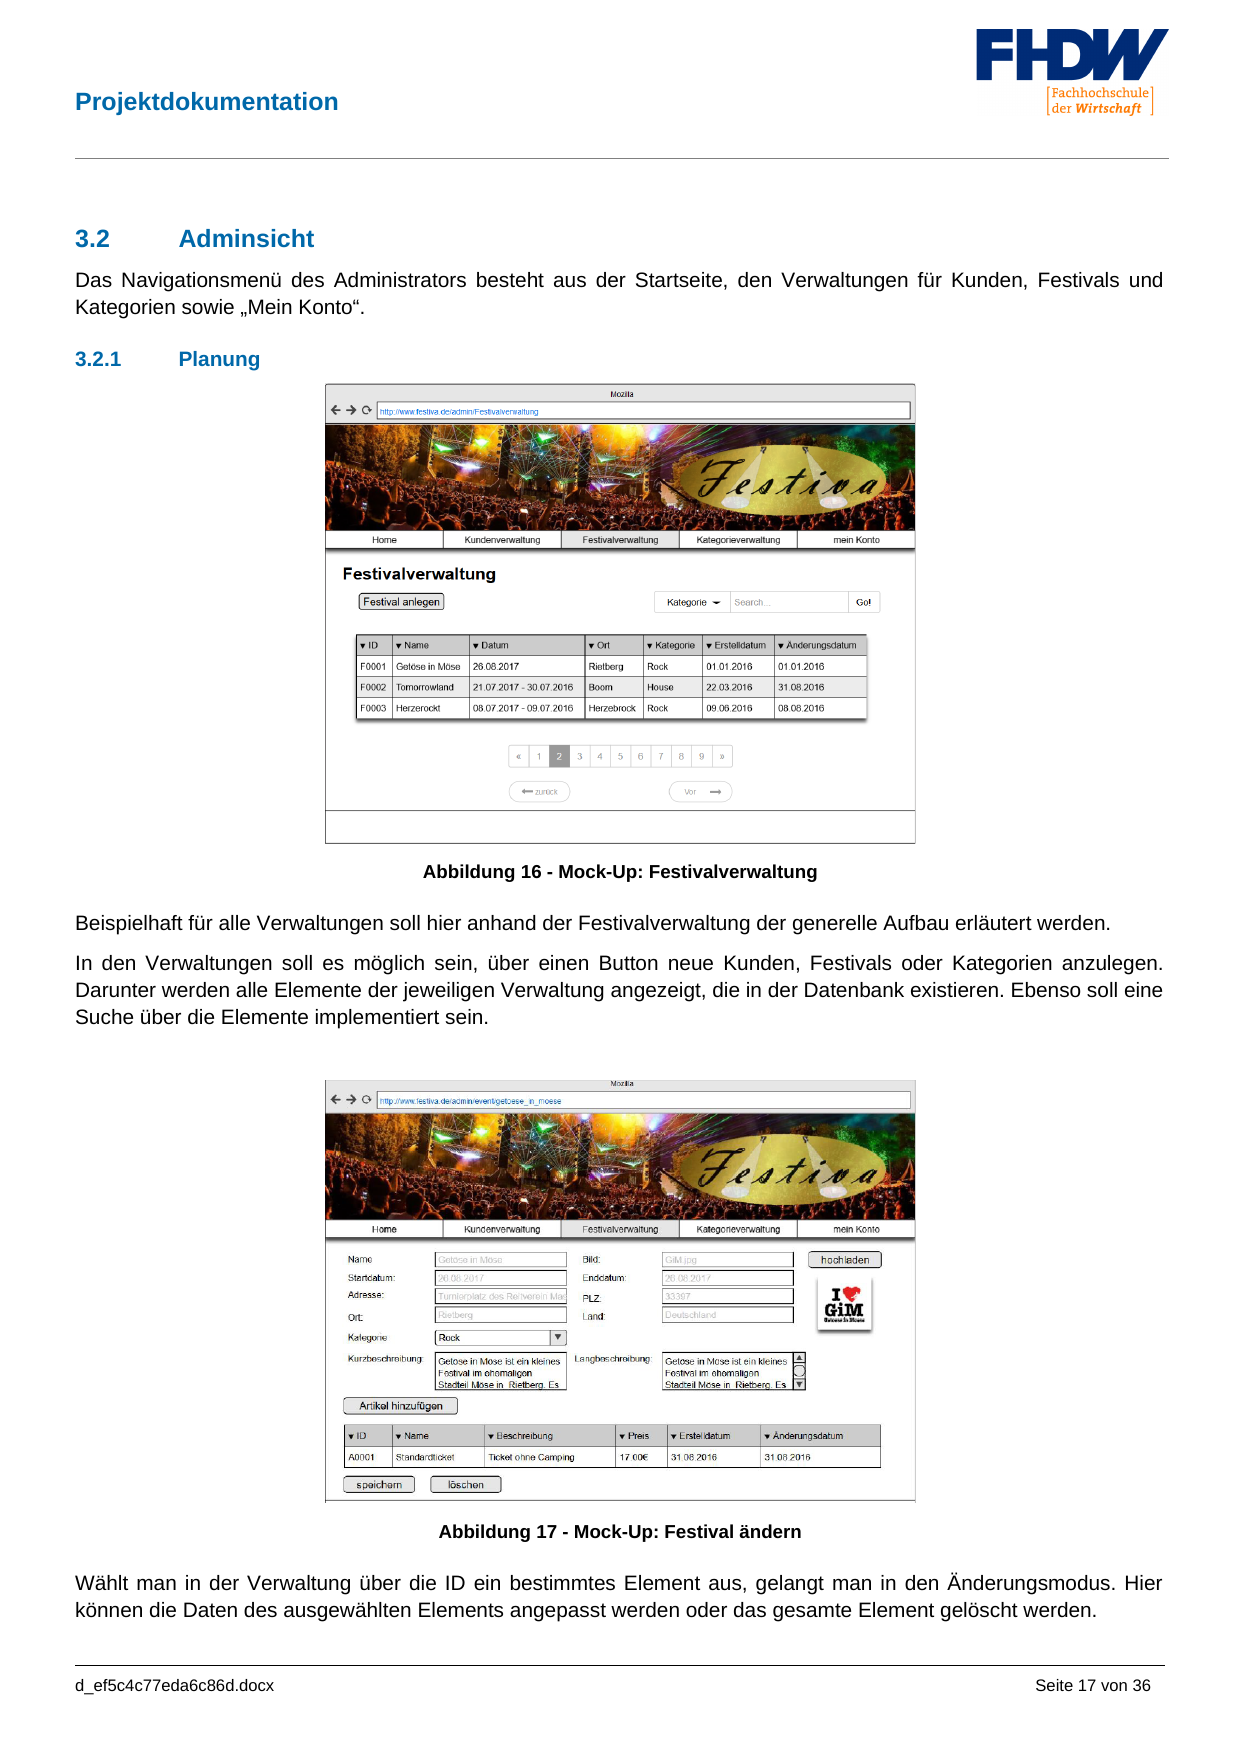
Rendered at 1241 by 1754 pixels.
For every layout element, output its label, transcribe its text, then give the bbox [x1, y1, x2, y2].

subtitle Planung [75, 344, 1165, 371]
picture [325, 383, 916, 844]
picture [976, 29, 1169, 116]
text Beispielhaft für alle Verwaltungen soll hier anhand der Festivalverwaltung der generelle Aufbau erläutert werden. [75, 908, 1165, 935]
text In den Verwaltungen soll es möglich sein, über einen Button neue Kunden, Festivals oder Kategorien anzulegen. Darunter werden alle Elemente der jeweiligen Verwaltung angezeigt, die in der Datenbank existieren. Ebenso soll eine Suche über die Elemente implementiert sein. [75, 947, 1165, 1029]
text Wählt man in der Verwaltung über die ID ein bestimmtes Element aus, gelangt man in den Änderungsmodus. Hier können die Daten des ausgewählten Elements angepasst werden oder das gesamte Element gelöscht werden. [75, 1567, 1165, 1621]
text Das Navigationsmenü des Administrators besteht aus der Startseite, den Verwaltungen für Kunden, Festivals und Kategorien sowie „Mein Konto“. [75, 265, 1165, 319]
subtitle Adminsicht [75, 224, 1165, 252]
picture [325, 1080, 916, 1503]
